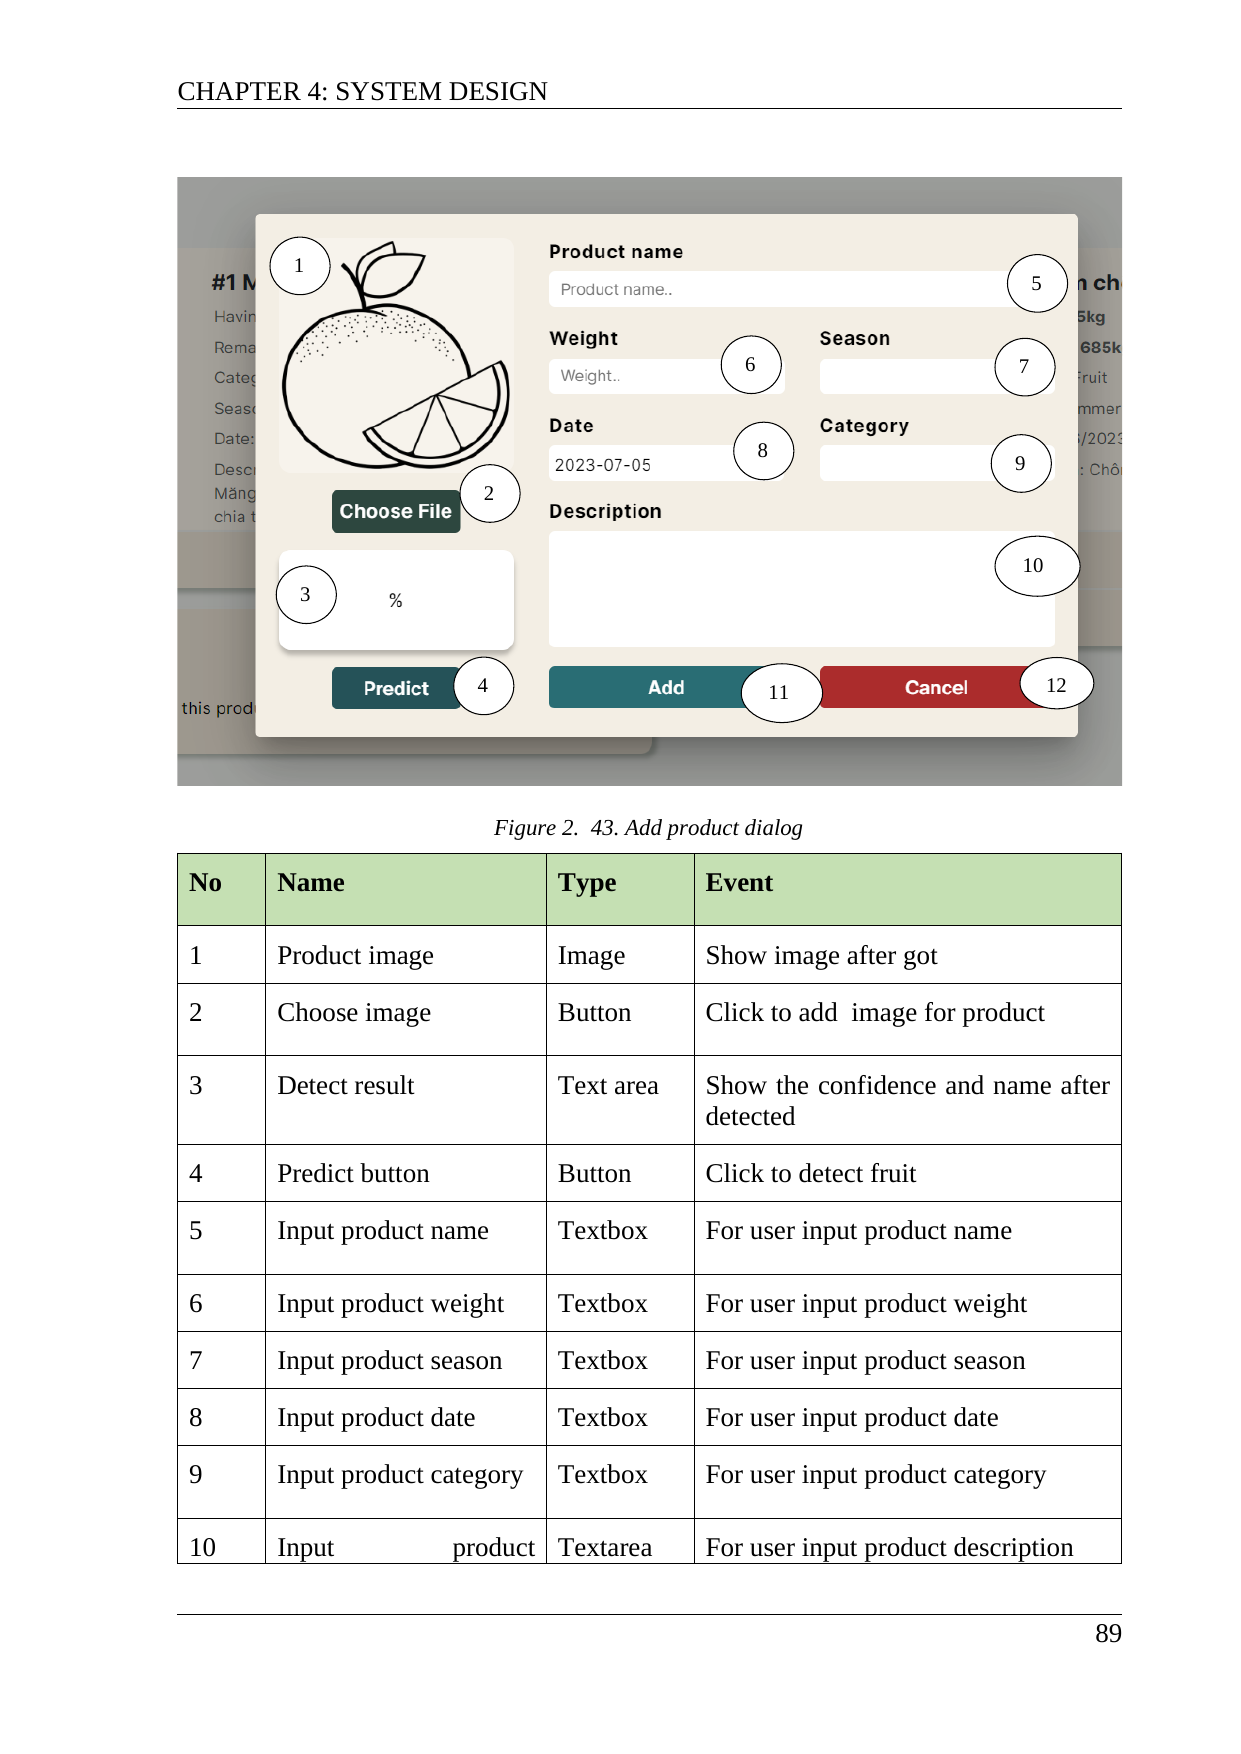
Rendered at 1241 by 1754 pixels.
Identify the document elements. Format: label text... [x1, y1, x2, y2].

table_cell 1 [178, 926, 265, 982]
table_cell Show the confidence and name after detected [695, 1056, 1121, 1143]
table_cell For user input product season [695, 1332, 1121, 1388]
table_cell Choose image [266, 984, 546, 1055]
table_cell For user input product name [695, 1202, 1121, 1273]
table_cell 5 [178, 1202, 265, 1273]
table_cell 10 [178, 1519, 265, 1562]
table_cell 7 [178, 1332, 265, 1388]
table_cell Input product season [266, 1332, 546, 1388]
table_header No [178, 854, 265, 925]
table_cell For user input product date [695, 1389, 1121, 1445]
table_cell 2 [178, 984, 265, 1055]
table_cell Click to add image for product [695, 984, 1121, 1055]
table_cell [695, 1519, 1121, 1562]
table_cell Show image after got [695, 926, 1121, 982]
table_cell Input product date [266, 1389, 546, 1445]
table_cell Product image [266, 926, 546, 982]
table_cell For user input product weight [695, 1275, 1121, 1331]
table_cell Detect result [266, 1056, 546, 1143]
table_cell Button [547, 1145, 694, 1201]
table_cell Textbox [547, 1275, 694, 1331]
table_cell 6 [178, 1275, 265, 1331]
table_cell Textbox [547, 1446, 694, 1518]
table_cell 3 [178, 1056, 265, 1143]
table_cell Input product weight [266, 1275, 546, 1331]
table_cell Textbox [547, 1332, 694, 1388]
table_cell 8 [178, 1389, 265, 1445]
table_cell Predict button [266, 1145, 546, 1201]
table_cell Input product name [266, 1202, 546, 1273]
table_cell Image [547, 926, 694, 982]
table_header Event [695, 854, 1121, 925]
table_cell Textbox [547, 1202, 694, 1273]
table_cell 4 [178, 1145, 265, 1201]
table_cell Text area [547, 1056, 694, 1143]
table_cell Input product category [266, 1446, 546, 1518]
table_cell Textbox [547, 1389, 694, 1445]
table_cell Textarea [547, 1519, 694, 1562]
table_cell For user input product category [695, 1446, 1121, 1518]
text Figure 2. 43. Add product dialog [177, 814, 1122, 840]
picture [177, 177, 1123, 786]
table_cell Click to detect fruit [695, 1145, 1121, 1201]
table_cell Button [547, 984, 694, 1055]
table_header Type [547, 854, 694, 925]
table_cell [266, 1519, 546, 1562]
table_cell 9 [178, 1446, 265, 1518]
table_header Name [266, 854, 546, 925]
